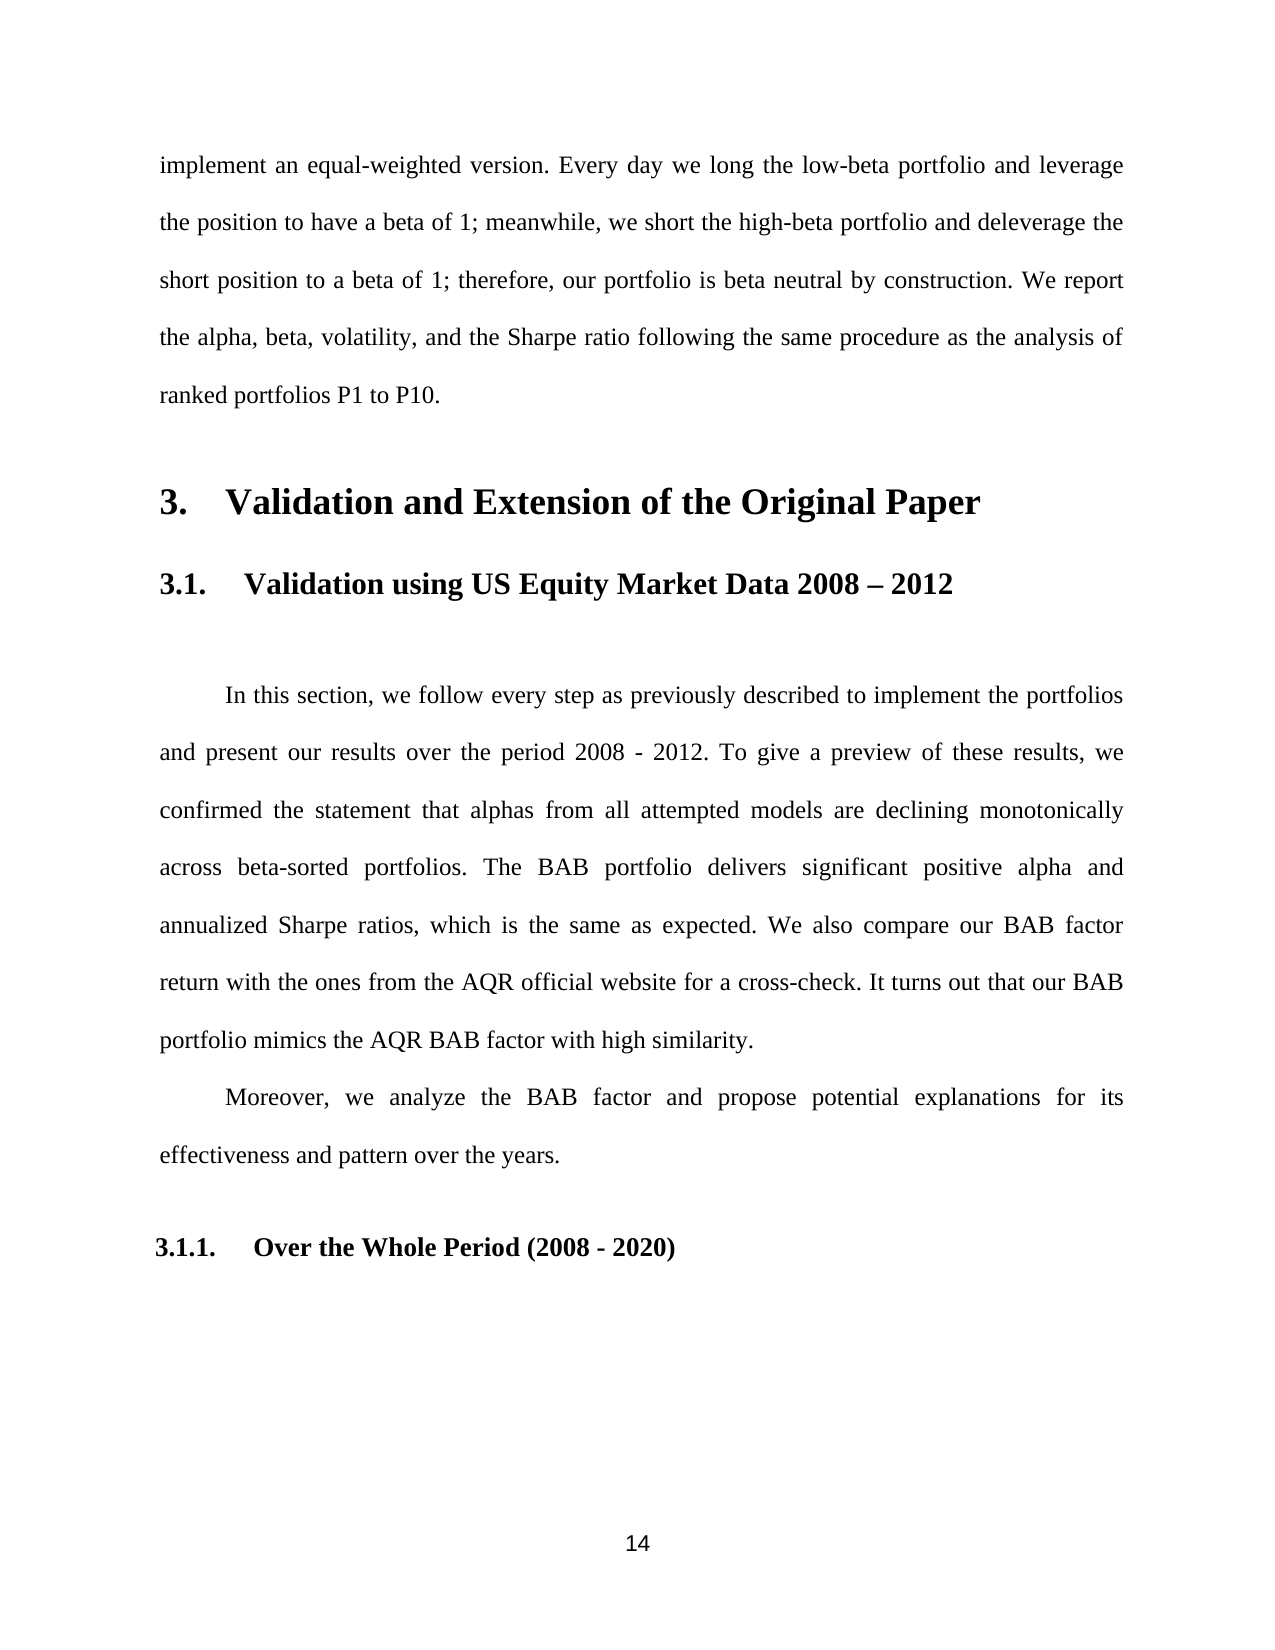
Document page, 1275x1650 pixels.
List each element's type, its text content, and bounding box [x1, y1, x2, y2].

subtitle Validation using US Equity Market Data 2008 – 2012 [206, 565, 1125, 601]
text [159, 150, 1125, 409]
text In this section, we follow every step as previously described to implement the portfolios and present our results over the period 2008 - 2012. To give a preview of these results, we confirmed the statement that alphas from all attempted models are declining monotonically across beta-sorted portfolios. The BAB portfolio delivers significant positive alpha and annualized Sharpe ratios, which is the same as expected. We also compare our BAB factor return with the ones from the AQR official website for a cross-check. It turns out that our BAB portfolio mimics the AQR BAB factor with high similarity. [159, 680, 1125, 1054]
subtitle Over the Whole Period (2008 - 2020) [216, 1231, 1125, 1262]
text Moreover, we analyze the BAB factor and propose potential explanations for its effectiveness and pattern over the years. [159, 1082, 1125, 1169]
subtitle Validation and Extension of the Original Paper [187, 479, 1125, 522]
